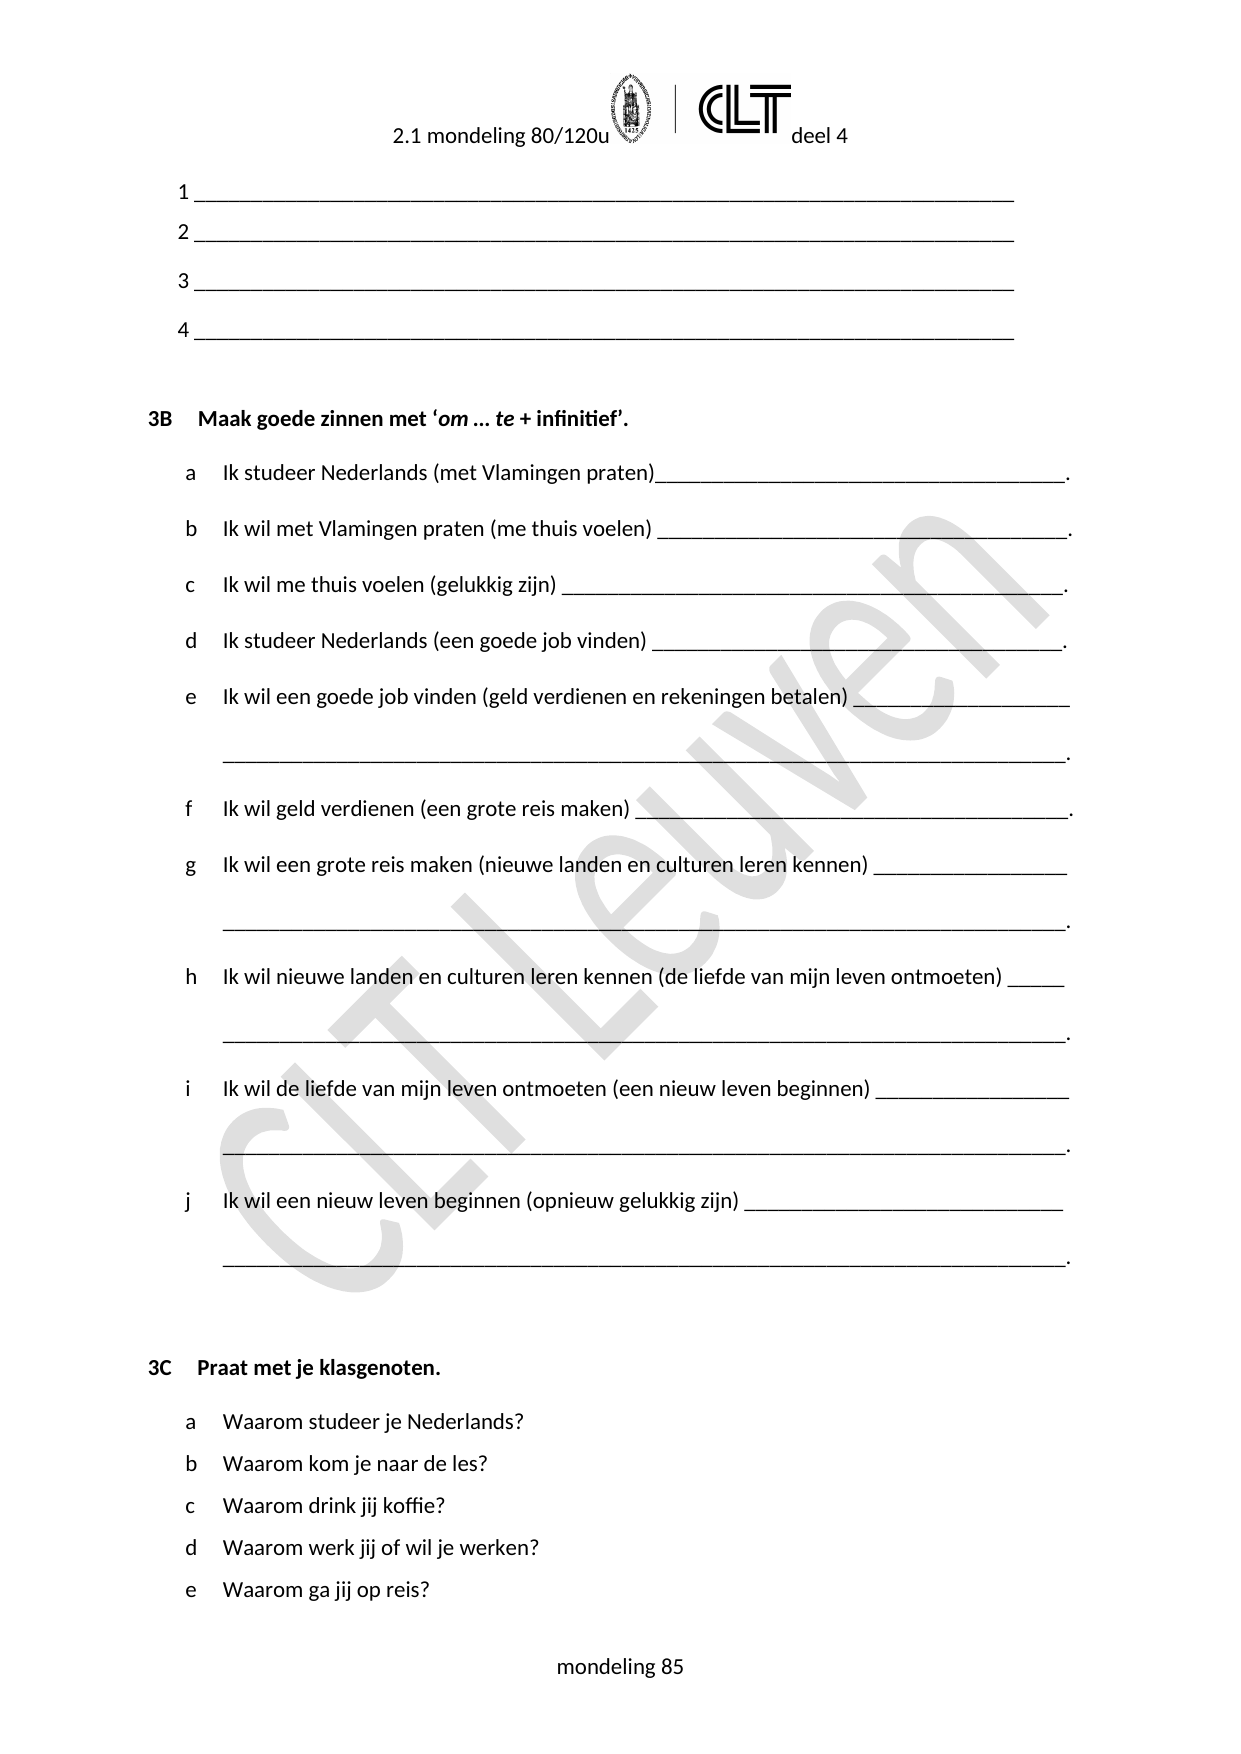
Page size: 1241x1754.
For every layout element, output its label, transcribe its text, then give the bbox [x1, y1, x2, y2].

list Ik wil een grote reis maken (nieuwe landen en culturen leren kennen) _________________ [185, 850, 1093, 878]
text 3 ________________________________________________________________________ [148, 266, 1093, 294]
list Ik studeer Nederlands (met Vlamingen praten)____________________________________. [185, 458, 1093, 486]
list Ik wil me thuis voelen (gelukkig zijn) ____________________________________________. [185, 570, 1093, 598]
text 2 ________________________________________________________________________ [148, 217, 1093, 246]
list Waarom drink jij koffie? [185, 1491, 1093, 1519]
text 3B Maak goede zinnen met ‘om … te + infinitief’. [148, 404, 1093, 433]
text __________________________________________________________________________. [223, 1242, 1093, 1270]
list Ik wil de liefde van mijn leven ontmoeten (een nieuw leven beginnen) _________________ [185, 1074, 1093, 1102]
list Ik wil geld verdienen (een grote reis maken) ______________________________________. [185, 794, 1093, 822]
list Ik wil nieuwe landen en culturen leren kennen (de liefde van mijn leven ontmoeten) _____ [185, 962, 1093, 990]
text 3C Praat met je klasgenoten. [148, 1353, 1093, 1381]
list Waarom kom je naar de les? [185, 1449, 1093, 1477]
list Ik studeer Nederlands (een goede job vinden) ____________________________________. [185, 626, 1093, 654]
list Waarom ga jij op reis? [185, 1575, 1093, 1603]
text 4 ________________________________________________________________________ [148, 315, 1093, 343]
text 1 ________________________________________________________________________ [148, 177, 1093, 205]
list Waarom werk jij of wil je werken? [185, 1533, 1093, 1561]
list Waarom studeer je Nederlands? [185, 1407, 1093, 1435]
text __________________________________________________________________________. [223, 738, 1093, 766]
text __________________________________________________________________________. [223, 1018, 1093, 1046]
list Ik wil een goede job vinden (geld verdienen en rekeningen betalen) ___________________ [185, 682, 1093, 710]
text __________________________________________________________________________. [223, 906, 1093, 934]
list Ik wil een nieuw leven beginnen (opnieuw gelukkig zijn) ____________________________ [185, 1186, 1093, 1214]
list Ik wil met Vlamingen praten (me thuis voelen) ____________________________________. [185, 514, 1093, 542]
picture [610, 73, 791, 144]
text __________________________________________________________________________. [223, 1130, 1093, 1158]
